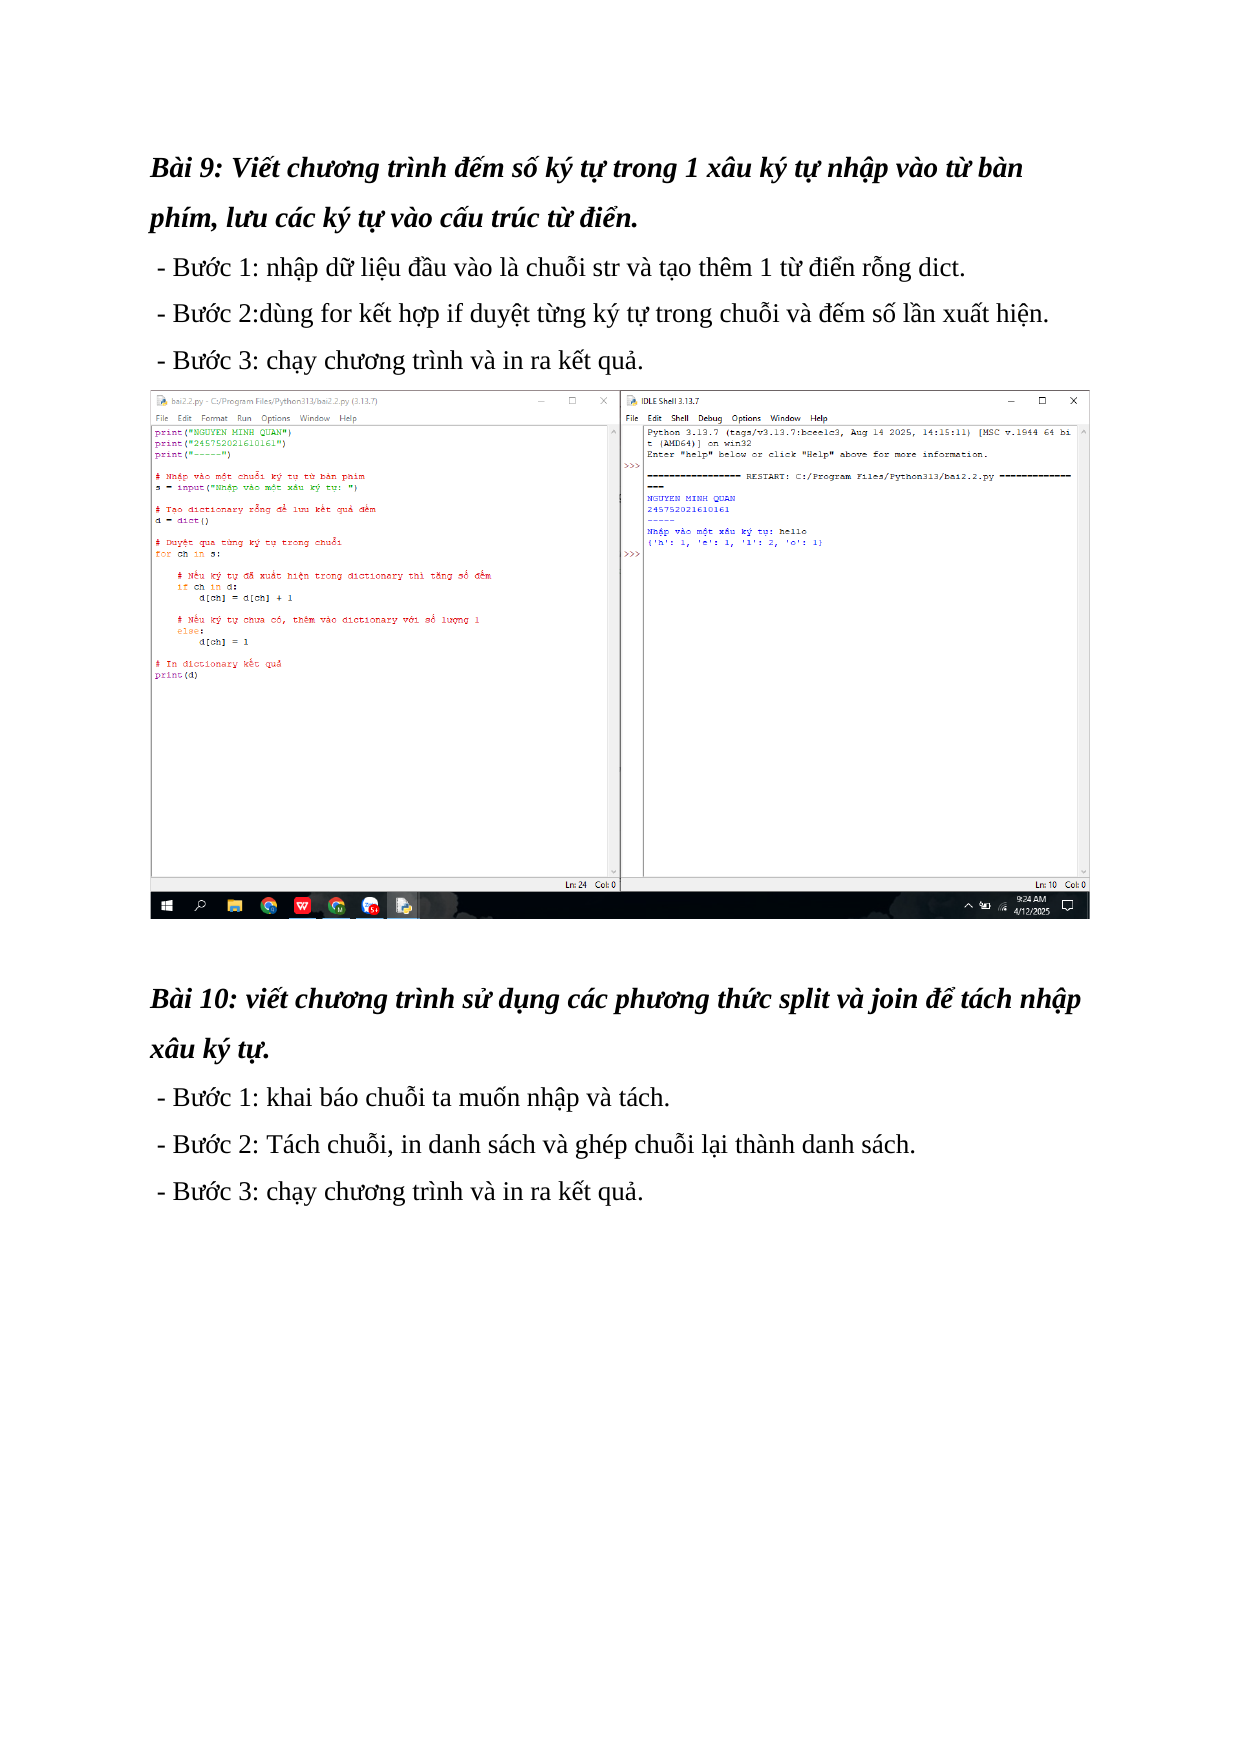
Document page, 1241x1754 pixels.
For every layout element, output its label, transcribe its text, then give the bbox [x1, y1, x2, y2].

list - Bước 3: chạy chương trình và in ra kết quả. [150, 344, 1090, 375]
list - Bước 2: Tách chuỗi, in danh sách và ghép chuỗi lại thành danh sách. [150, 1128, 1090, 1159]
list - Bước 3: chạy chương trình và in ra kết quả. [150, 1175, 1090, 1206]
picture [150, 390, 1090, 919]
list Bài 10: viết chương trình sử dụng các phương thức split và join để tách nhập xâu ký tự. [150, 981, 1090, 1065]
list - Bước 2:dùng for kết hợp if duyệt từng ký tự trong chuỗi và đếm số lần xuất hiện. [150, 297, 1090, 328]
list - Bước 1: nhập dữ liệu đầu vào là chuỗi str và tạo thêm 1 từ điển rỗng dict. [150, 251, 1090, 282]
list Bài 9: Viết chương trình đếm số ký tự trong 1 xâu ký tự nhập vào từ bàn phím, lưu các ký tự vào cấu trúc từ điển. [150, 150, 1090, 234]
list - Bước 1: khai báo chuỗi ta muốn nhập và tách. [150, 1081, 1090, 1113]
